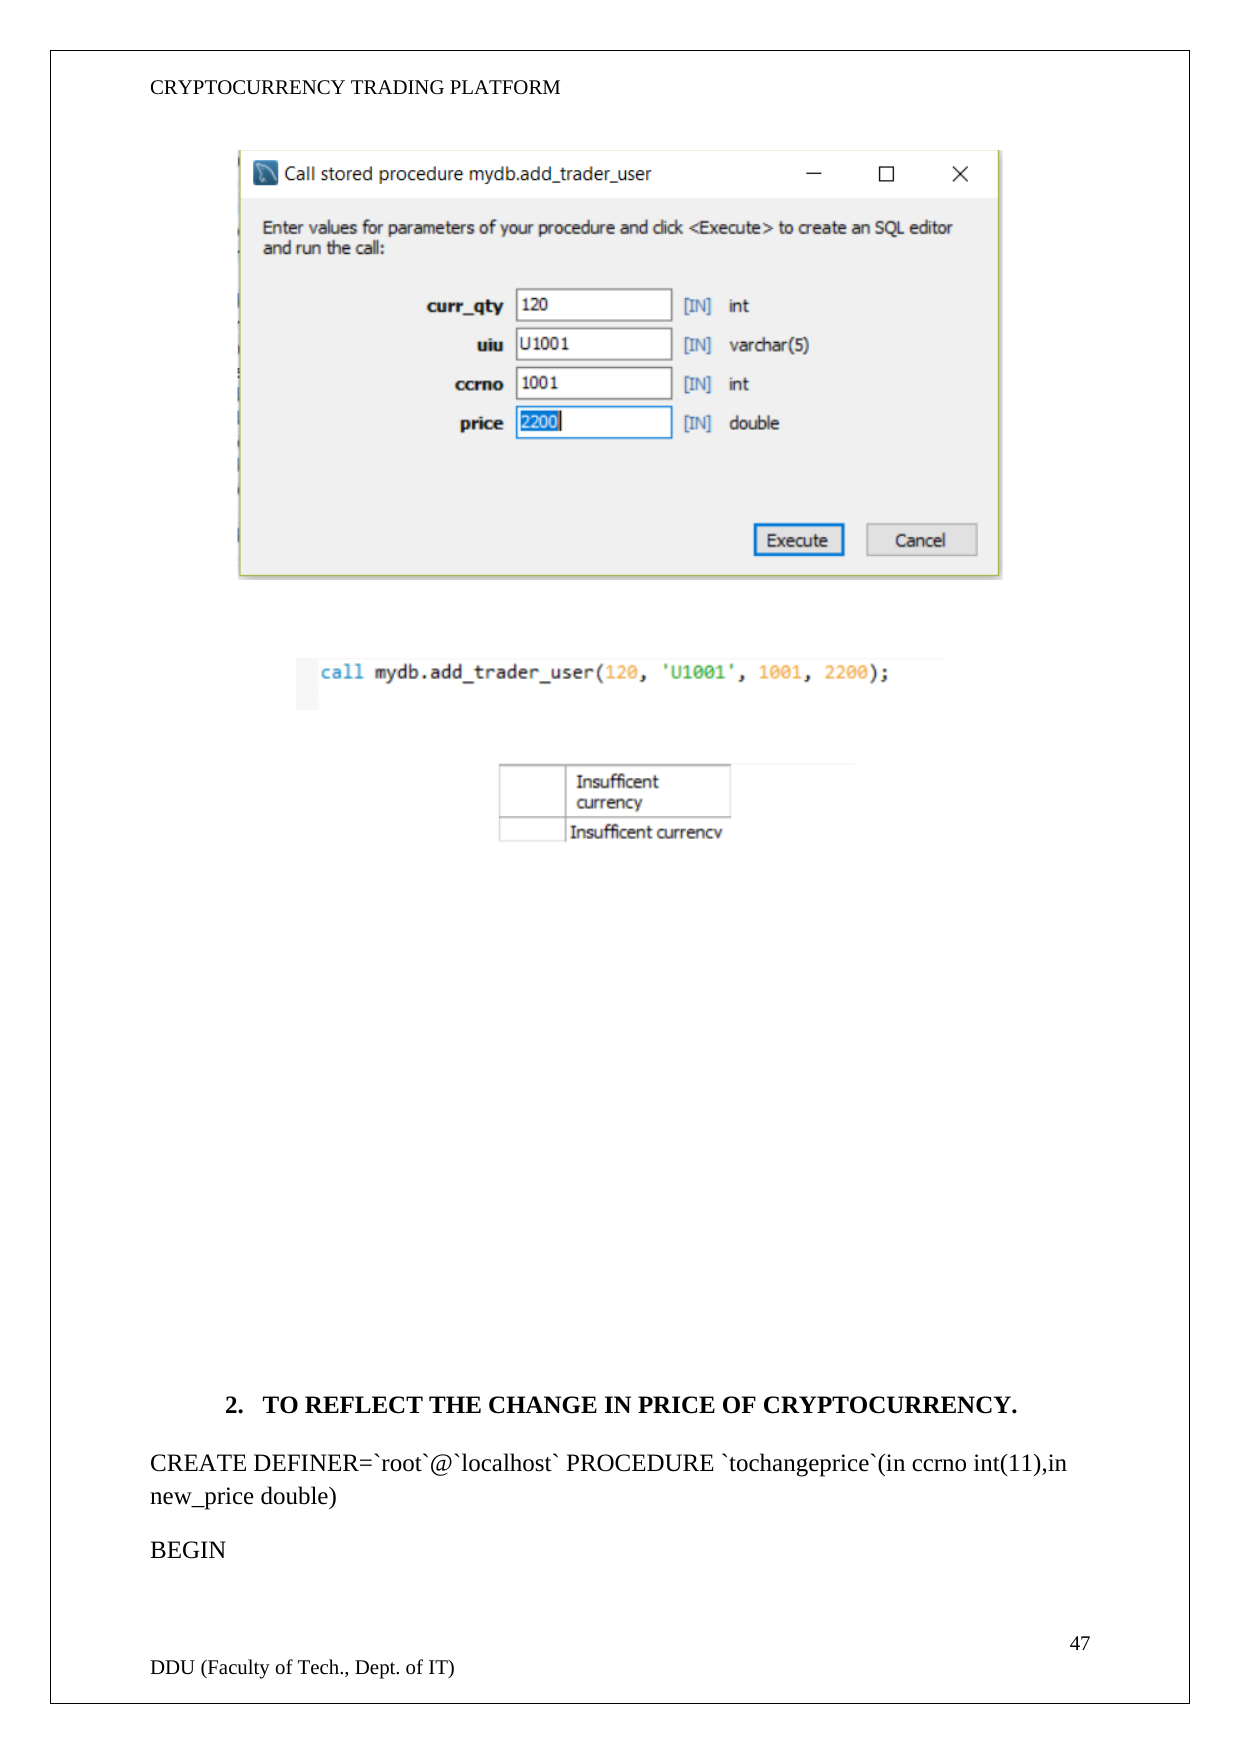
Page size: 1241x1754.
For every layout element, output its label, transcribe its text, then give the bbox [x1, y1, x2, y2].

text BEGIN [150, 1535, 1090, 1564]
picture [498, 763, 854, 873]
list TO REFLECT THE CHANGE IN PRICE OF CRYPTOCURRENCY. [225, 1391, 1090, 1419]
picture [237, 150, 1003, 580]
picture [295, 658, 945, 710]
text CREATE DEFINER=`root`@`localhost` PROCEDURE `tochangeprice`(in ccrno int(11),in new_price double) [150, 1448, 1090, 1510]
